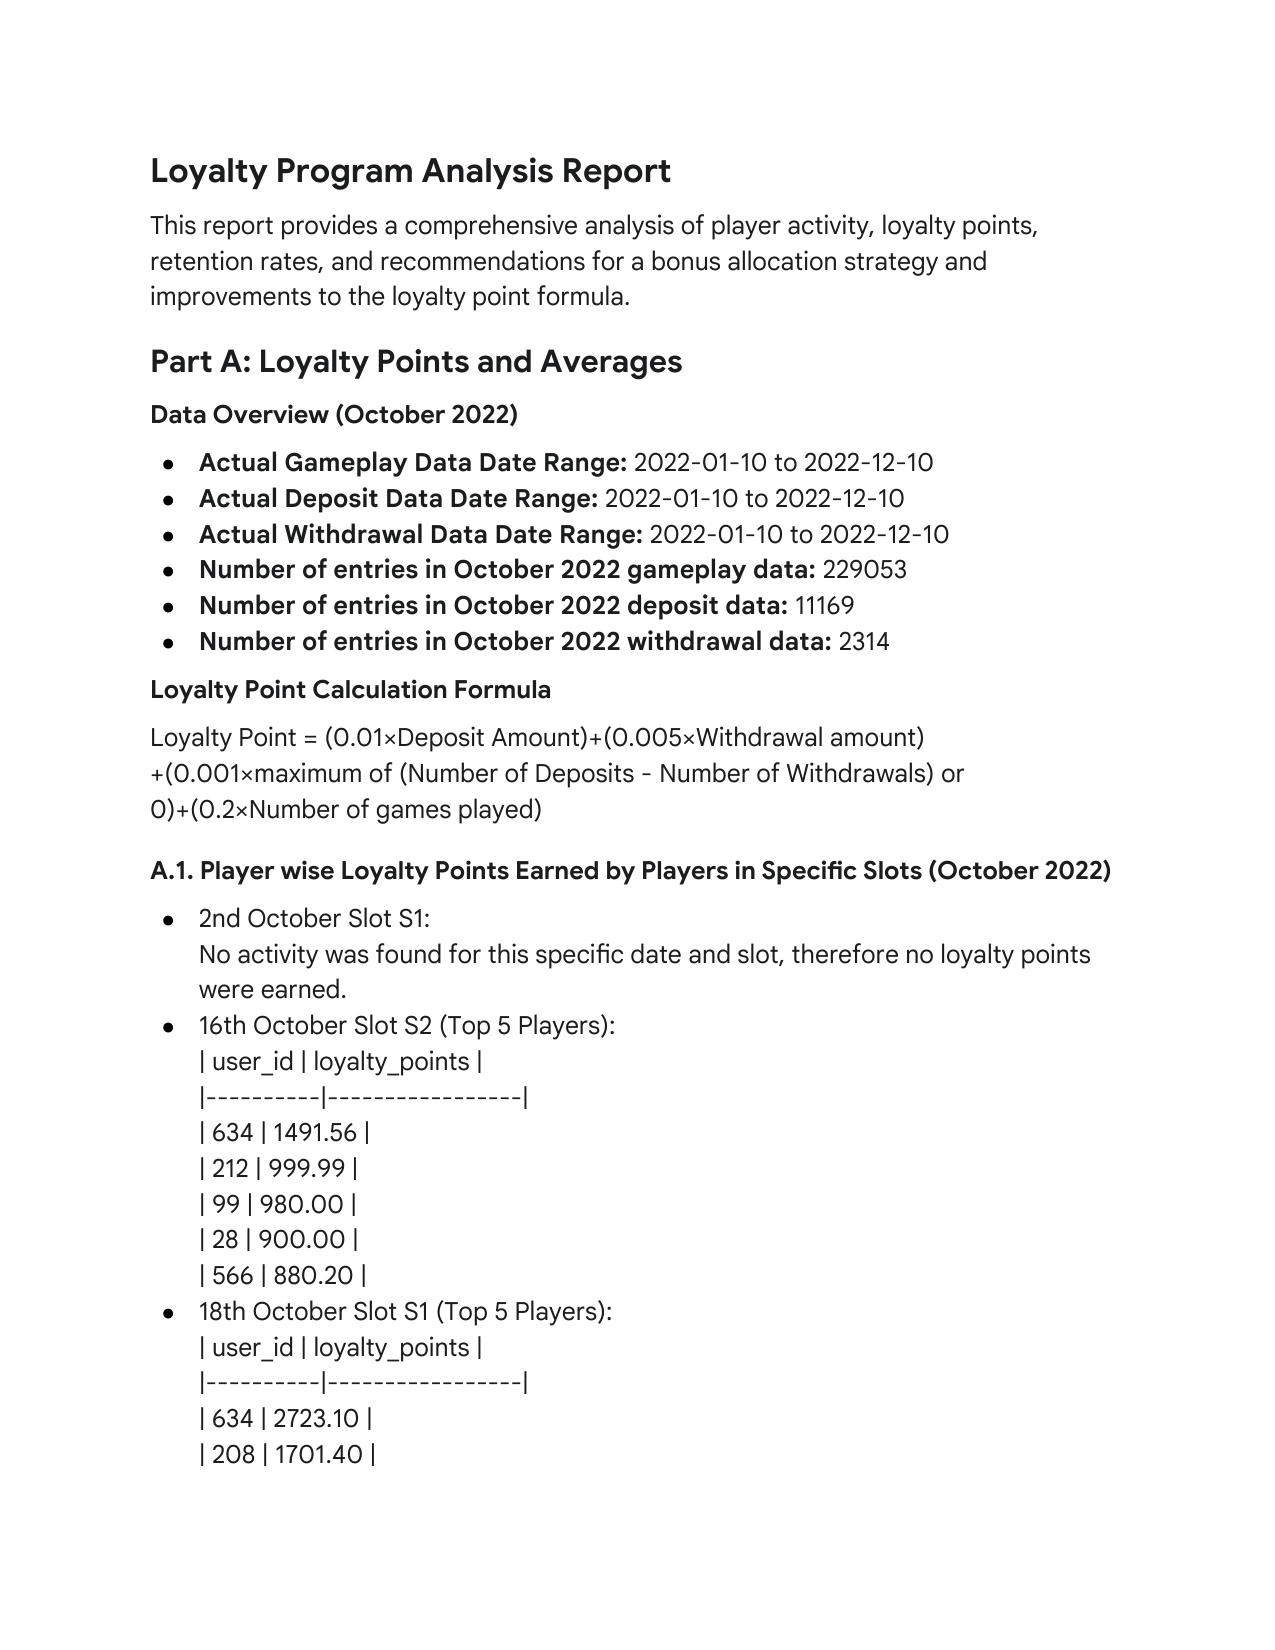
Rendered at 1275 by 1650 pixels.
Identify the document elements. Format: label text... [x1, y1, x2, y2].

list Actual Withdrawal Data Date Range: 2022-01-10 to 2022-12-10 [161, 519, 1125, 550]
subtitle A.1. Player wise Loyalty Points Earned by Players in Specific Slots (October 2022) [150, 855, 1125, 886]
text This report provides a comprehensive analysis of player activity, loyalty points, retention rates, and recommendations for a bonus allocation strategy and improvements to the loyalty point formula. [150, 210, 1125, 313]
list Number of entries in October 2022 deposit data: 11169 [161, 591, 1125, 622]
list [161, 1296, 1125, 1470]
subtitle Loyalty Program Analysis Report [150, 150, 1125, 192]
list Number of entries in October 2022 gameplay data: 229053 [161, 555, 1125, 586]
subtitle Loyalty Point Calculation Formula [150, 674, 1125, 706]
list Actual Deposit Data Date Range: 2022-01-10 to 2022-12-10 [161, 483, 1125, 515]
text Loyalty Point = (0.01×Deposit Amount)+(0.005×Withdrawal amount)+(0.001×maximum of (Number of Deposits - Number of Withdrawals) or 0)+(0.2×Number of games played) [150, 723, 1125, 826]
list 16th October Slot S2 (Top 5 Players): | user_id | loyalty_points | |----------|-----------------| | 634 | 1491.56 | | 212 | 999.99 | | 99 | 980.00 | | 28 | 900.00 | | 566 | 880.20 | [161, 1010, 1125, 1292]
subtitle Part A: Loyalty Points and Averages [150, 342, 1125, 381]
subtitle Data Overview (October 2022) [150, 399, 1125, 431]
list Number of entries in October 2022 withdrawal data: 2314 [161, 626, 1125, 658]
list 2nd October Slot S1: No activity was found for this specific date and slot, therefore no loyalty points were earned. [161, 903, 1125, 1006]
list Actual Gameplay Data Date Range: 2022-01-10 to 2022-12-10 [161, 448, 1125, 479]
